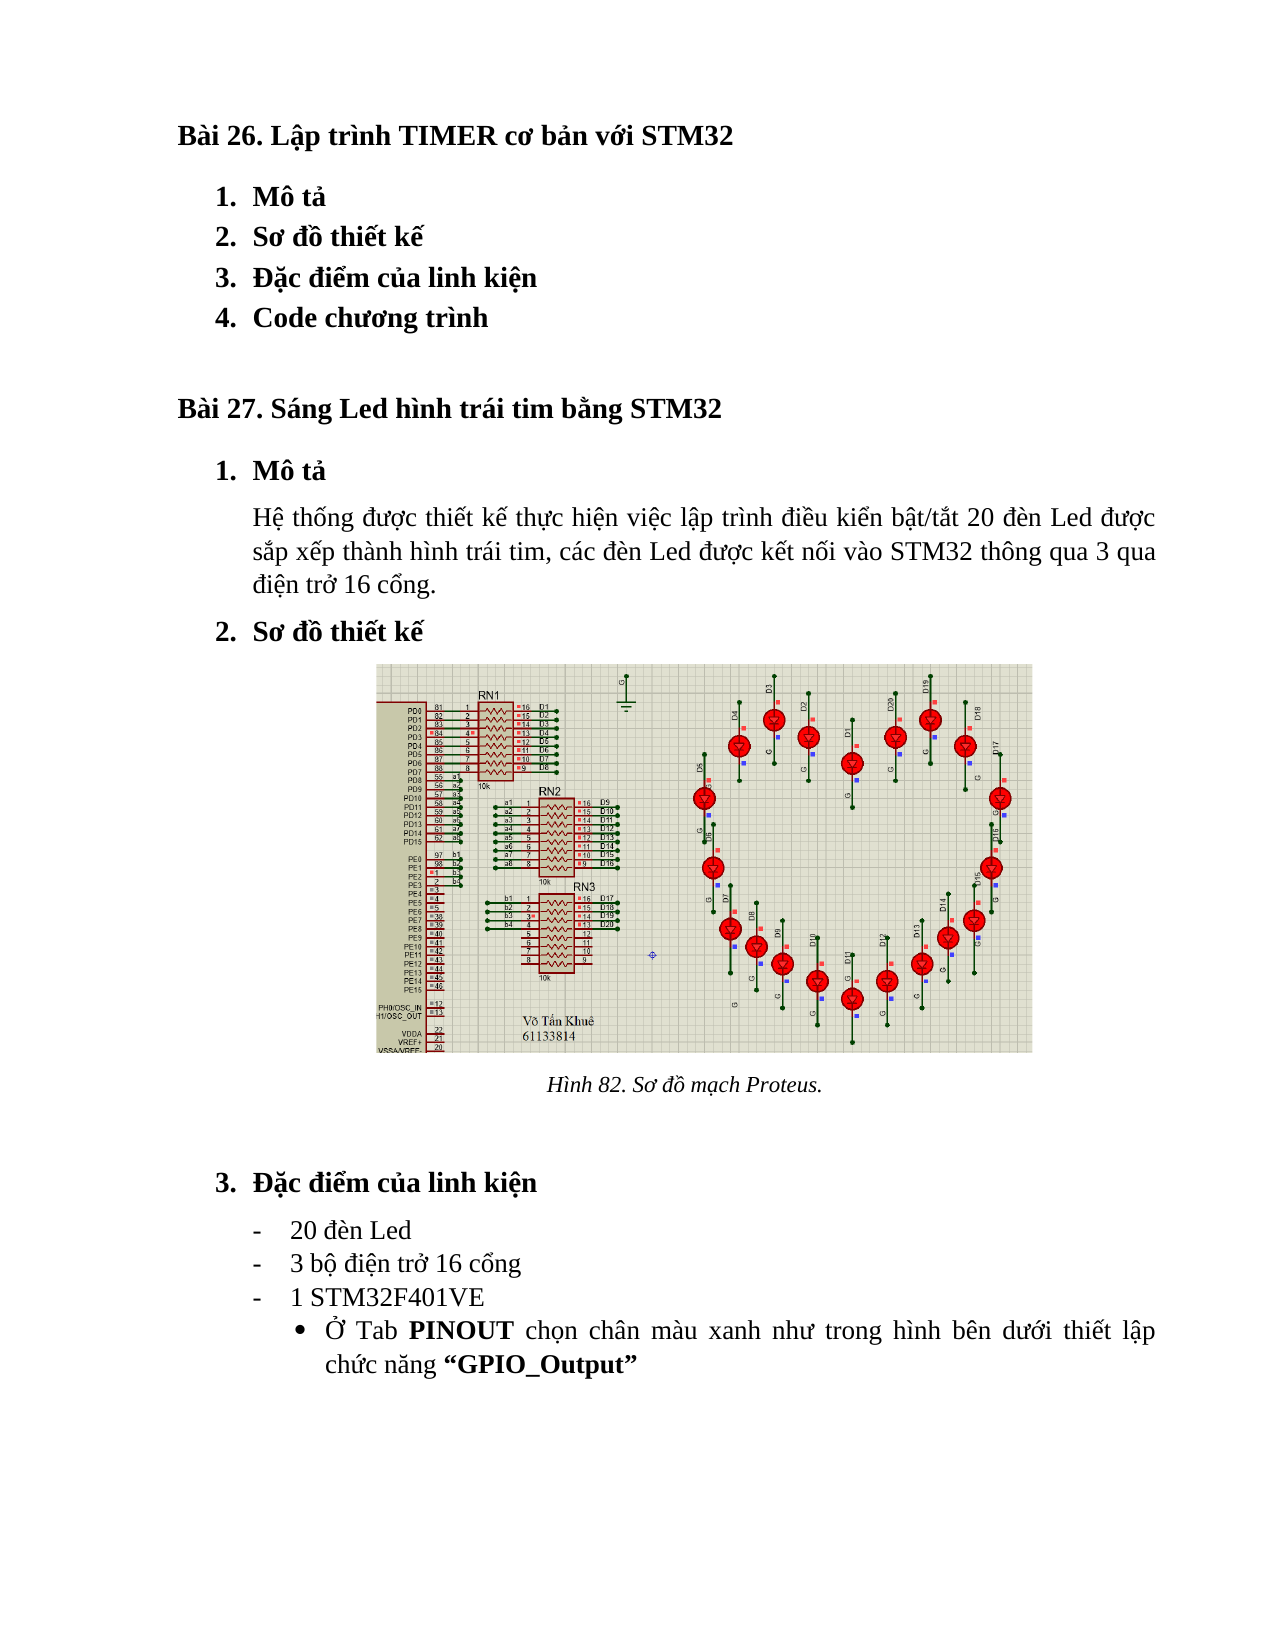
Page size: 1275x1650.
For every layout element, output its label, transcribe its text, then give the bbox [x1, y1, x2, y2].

subtitle Sơ đồ thiết kế [215, 219, 1157, 253]
subtitle Code chương trình [215, 300, 1157, 334]
subtitle Bài 26. Lập trình TIMER cơ bản với STM32 [177, 118, 1157, 152]
subtitle Bài 27. Sáng Led hình trái tim bằng STM32 [177, 392, 1157, 425]
picture [376, 664, 1033, 1053]
subtitle Đặc điểm của linh kiện [215, 260, 1157, 293]
text Hệ thống được thiết kế thực hiện việc lập trình điều kiển bật/tắt 20 đèn Led được sắp xếp thành hình trái tim, các đèn Led được kết nối vào STM32 thông qua 3 qua điện trở 16 cổng. [252, 501, 1157, 599]
list Ở Tab PINOUT chọn chân màu xanh như trong hình bên dưới thiết lập chức năng “GPIO_Output” [295, 1314, 1157, 1379]
subtitle Mô tả [215, 179, 1157, 213]
text 1 STM32F401VE [252, 1281, 1157, 1312]
subtitle Đặc điểm của linh kiện [215, 1165, 1157, 1199]
subtitle Mô tả [215, 453, 1157, 486]
text 3 bộ điện trở 16 cổng [252, 1247, 1157, 1278]
text Hình 82. Sơ đồ mạch Proteus. [177, 1071, 1157, 1097]
subtitle Sơ đồ thiết kế [215, 614, 1157, 648]
text 20 đèn Led [252, 1214, 1157, 1245]
